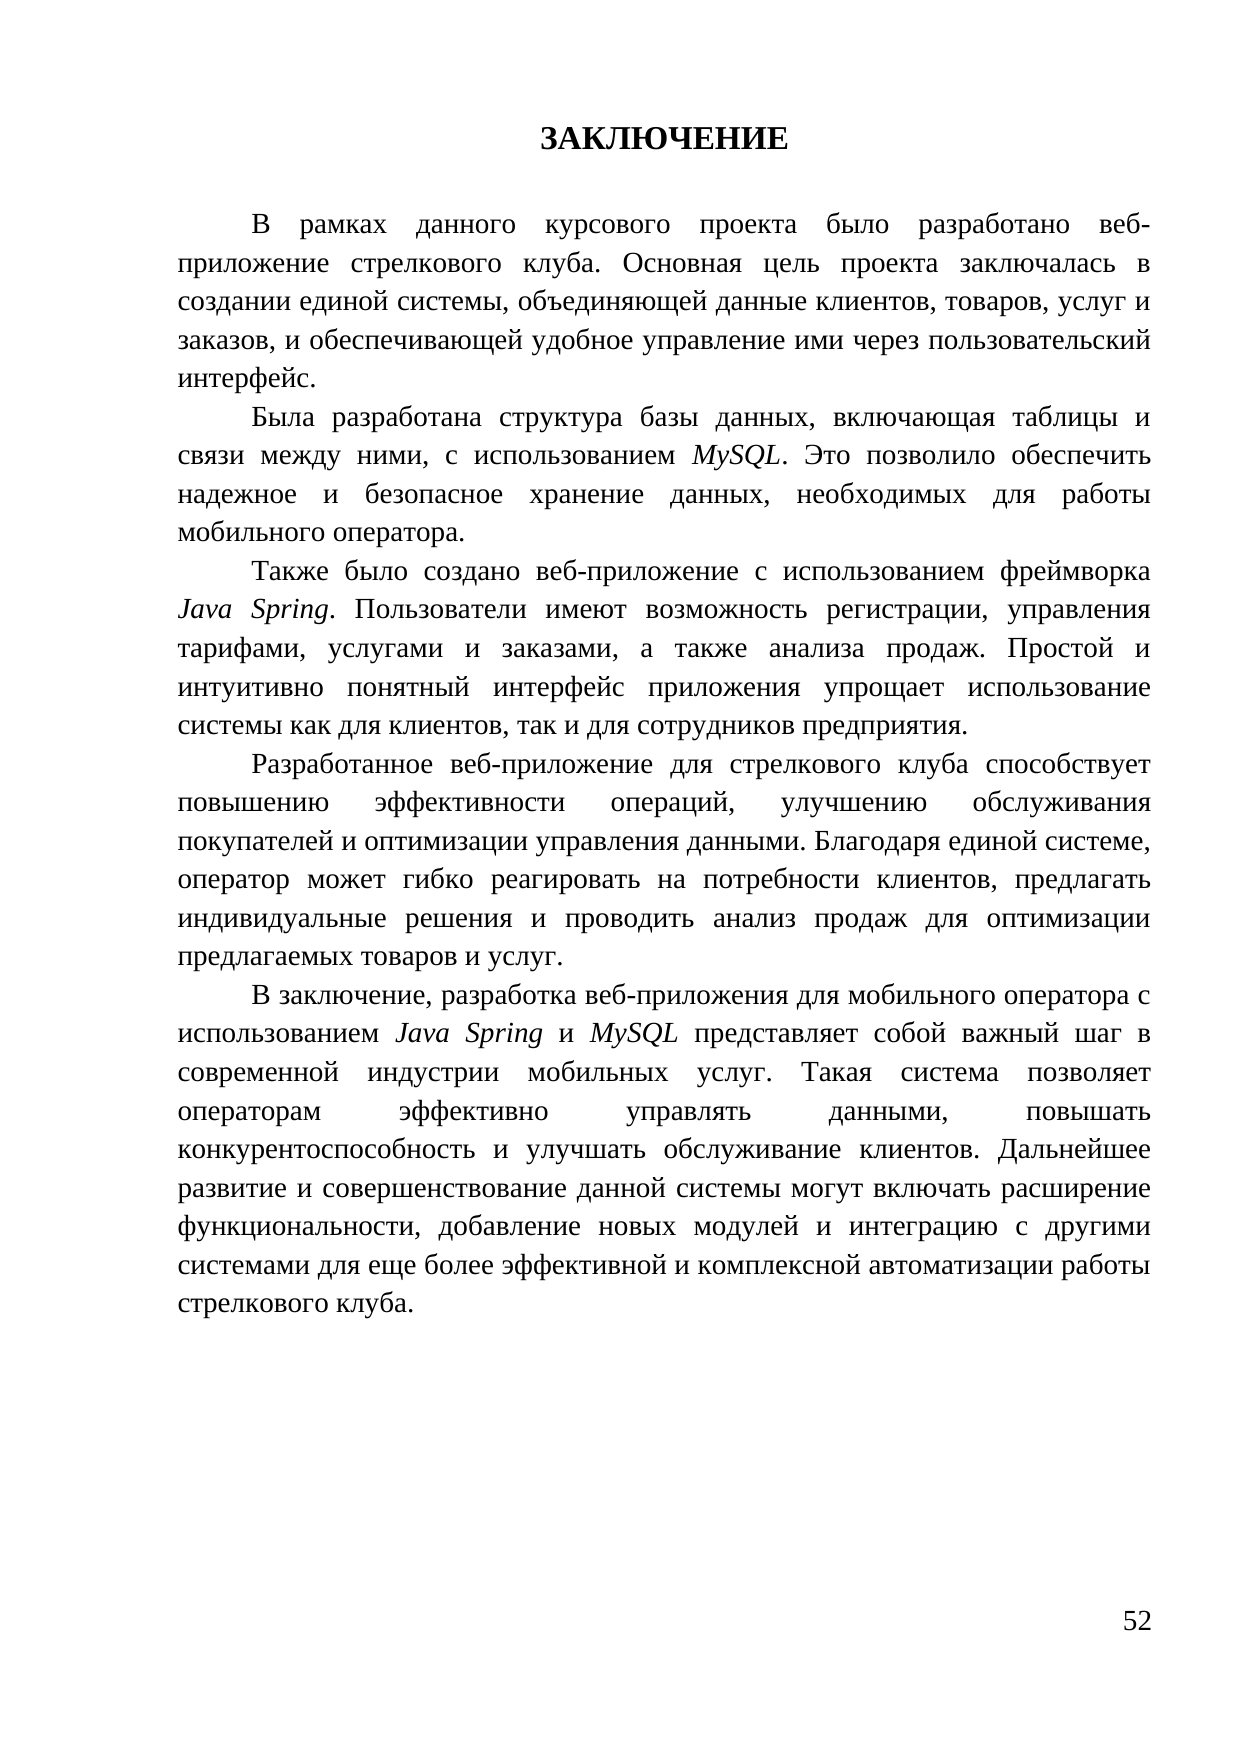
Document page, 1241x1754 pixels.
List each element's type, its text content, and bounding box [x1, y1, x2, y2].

text Была разработана структура базы данных, включающая таблицы и связи между ними, с использованием MySQL. Это позволило обеспечить надежное и безопасное хранение данных, необходимых для работы мобильного оператора. [177, 399, 1152, 548]
text В рамках данного курсового проекта было разработано веб-приложение стрелкового клуба. Основная цель проекта заключалась в создании единой системы, объединяющей данные клиентов, товаров, услуг и заказов, и обеспечивающей удобное управление ими через пользовательский интерфейс. [177, 206, 1152, 394]
text В заключение, разработка веб-приложения для мобильного оператора с использованием Java Spring и MySQL представляет собой важный шаг в современной индустрии мобильных услуг. Такая система позволяет операторам эффективно управлять данными, повышать конкурентоспособность и улучшать обслуживание клиентов. Дальнейшее развитие и совершенствование данной системы могут включать расширение функциональности, добавление новых модулей и интеграцию с другими системами для еще более эффективной и комплексной автоматизации работы стрелкового клуба. [177, 977, 1152, 1319]
text Разработанное веб-приложение для стрелкового клуба способствует повышению эффективности операций, улучшению обслуживания покупателей и оптимизации управления данными. Благодаря единой системе, оператор может гибко реагировать на потребности клиентов, предлагать индивидуальные решения и проводить анализ продаж для оптимизации предлагаемых товаров и услуг. [177, 746, 1152, 972]
text ЗАКЛЮЧЕНИЕ [177, 118, 1152, 156]
text Также было создано веб-приложение с использованием фреймворка Java Spring. Пользователи имеют возможность регистрации, управления тарифами, услугами и заказами, а также анализа продаж. Простой и интуитивно понятный интерфейс приложения упрощает использование системы как для клиентов, так и для сотрудников предприятия. [177, 553, 1152, 741]
